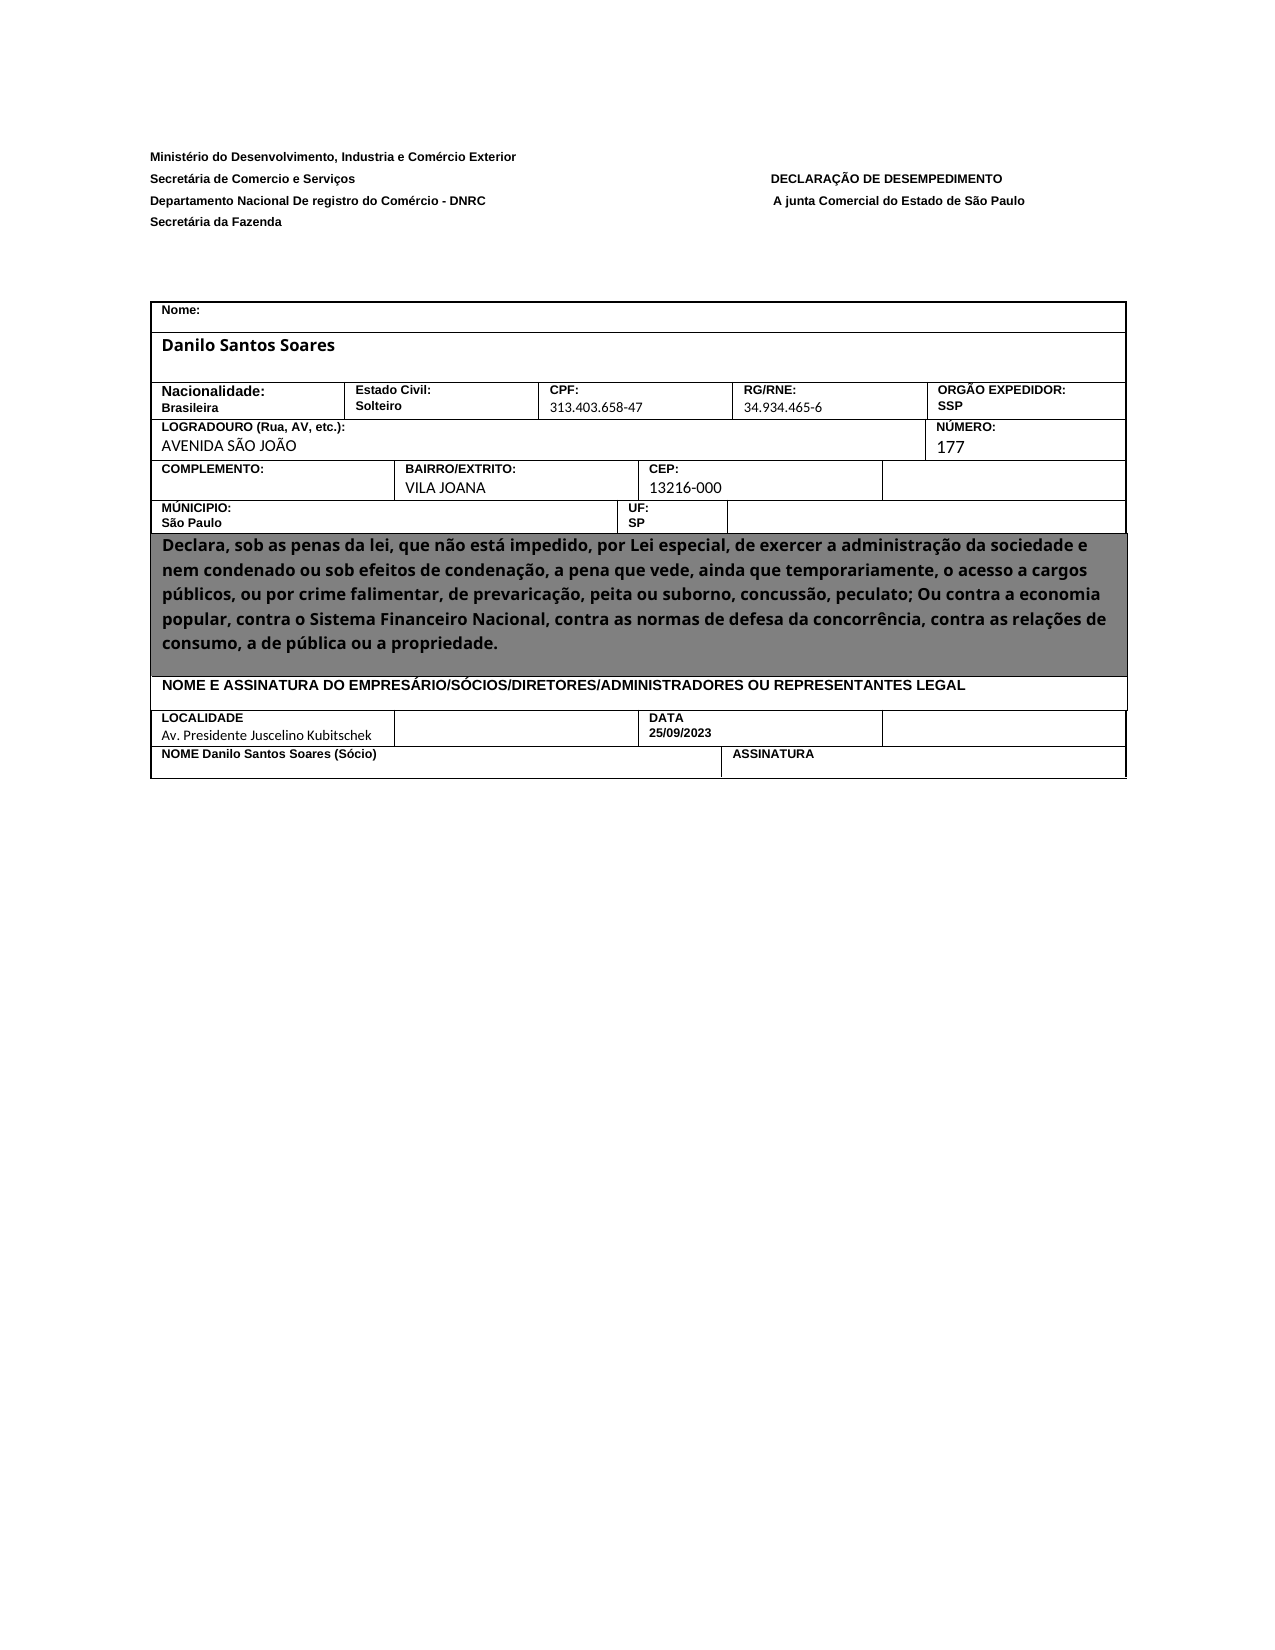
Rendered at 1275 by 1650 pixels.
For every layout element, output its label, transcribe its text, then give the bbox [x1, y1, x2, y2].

table_cell [395, 711, 638, 746]
table_cell DATA 25/09/2023 [639, 711, 882, 746]
table_cell BAIRRO/EXTRITO: VILA JOANA [395, 461, 638, 499]
text Secretária da Fazenda [150, 215, 1125, 229]
table_cell [883, 711, 1125, 746]
table_cell ASSINATURA [722, 747, 1125, 777]
table_cell NOME E ASSINATURA DO EMPRESÁRIO/SÓCIOS/DIRETORES/ADMINISTRADORES OU REPRESENTANTES LEGAL [151, 677, 1127, 709]
table_cell COMPLEMENTO: [152, 461, 394, 499]
table_cell Nacionalidade: Brasileira [152, 383, 344, 418]
table_cell CPF: 313.403.658-47 [539, 383, 732, 418]
text Secretária de Comercio e Serviços DECLARAÇÃO DE DESEMPEDIMENTO [150, 172, 1125, 186]
table_cell RG/RNE: 34.934.465-6 [733, 383, 927, 418]
table_cell LOGRADOURO (Rua, AV, etc.): AVENIDA SÃO JOÃO [152, 420, 925, 460]
table_cell LOCALIDADE Av. Presidente Juscelino Kubitschek [152, 711, 394, 746]
table_cell ORGÃO EXPEDIDOR: SSP [928, 383, 1125, 418]
table_cell [883, 461, 1125, 499]
table_header Nome: [152, 303, 1125, 332]
table_cell NOME Danilo Santos Soares (Sócio) [152, 747, 721, 777]
text Departamento Nacional De registro do Comércio - DNRC A junta Comercial do Estado de São Paulo [150, 193, 1125, 207]
table_cell Declara, sob as penas da lei, que não está impedido, por Lei especial, de exercer a administração da sociedade e nem condenado ou sob efeitos de condenação, a pena que vede, ainda que temporariamente, o acesso a cargos públicos, ou por crime falimentar, de prevaricação, peita ou suborno, concussão, peculato; Ou contra a economia popular, contra o Sistema Financeiro Nacional, contra as normas de defesa da concorrência, contra as relações de consumo, a de pública ou a propriedade. [151, 534, 1127, 676]
table_cell Danilo Santos Soares [152, 333, 1125, 382]
table_cell MÚNICIPIO: São Paulo [152, 501, 617, 533]
table_cell UF: SP [618, 501, 727, 533]
table_cell CEP: 13216-000 [639, 461, 882, 499]
table_cell Estado Civil: Solteiro [345, 383, 538, 418]
table_cell [728, 501, 1125, 533]
table_cell NÚMERO: 177 [926, 420, 1125, 460]
text Ministério do Desenvolvimento, Industria e Comércio Exterior [150, 150, 1125, 164]
